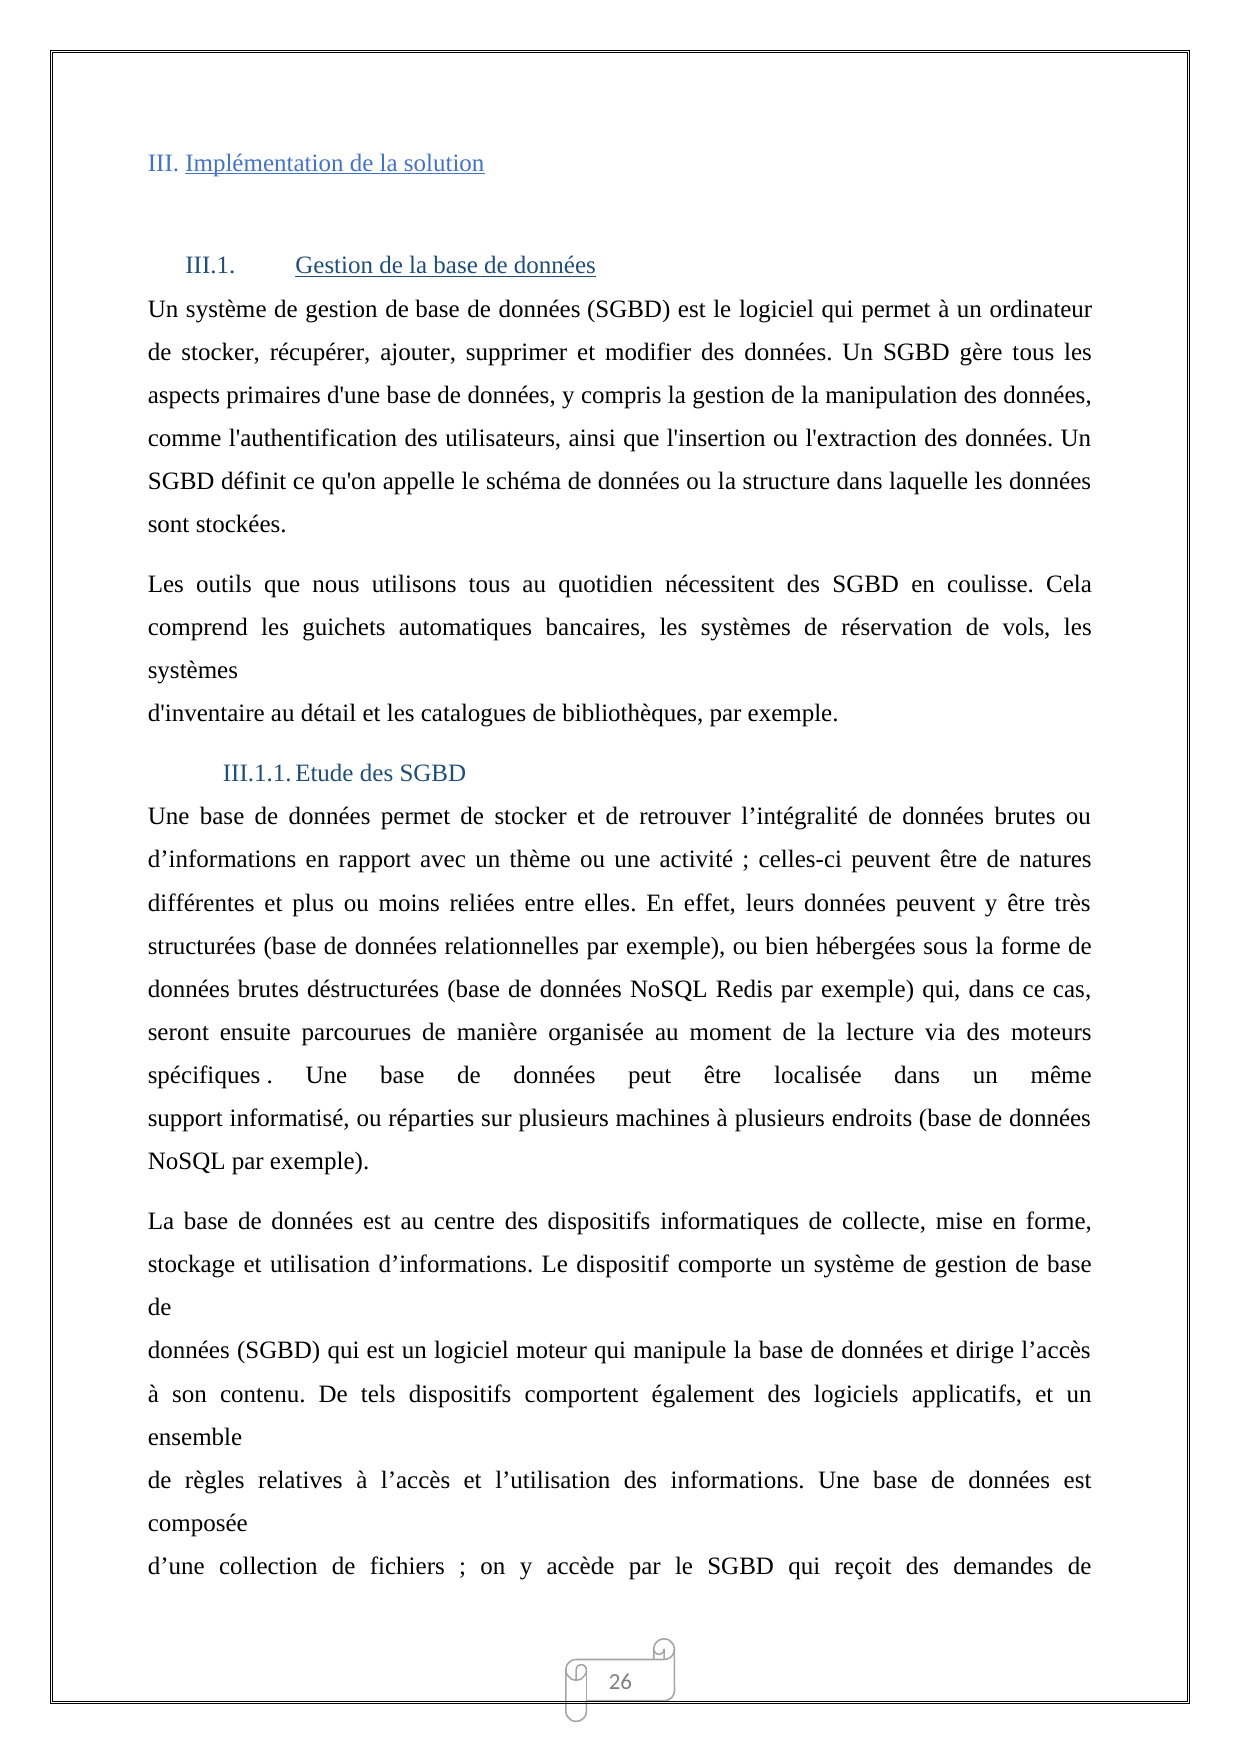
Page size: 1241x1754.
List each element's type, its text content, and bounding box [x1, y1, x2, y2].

text Les outils que nous utilisons tous au quotidien nécessitent des SGBD en coulisse. Cela comprend les guichets automatiques bancaires, les systèmes de réservation de vols, les systèmes d'inventaire au détail et les catalogues de bibliothèques, par exemple. [148, 569, 1093, 727]
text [148, 1206, 1093, 1580]
text Une base de données permet de stocker et de retrouver l’intégralité de données brutes ou d’informations en rapport avec un thème ou une activité ; celles-ci peuvent être de natures différentes et plus ou moins reliées entre elles. En effet, leurs données peuvent y être très structurées (base de données relationnelles par exemple), ou bien hébergées sous la forme de données brutes déstructurées (base de données NoSQL Redis par exemple) qui, dans ce cas, seront ensuite parcourues de manière organisée au moment de la lecture via des moteurs spécifiques . Une base de données peut être localisée dans un même support informatisé, ou réparties sur plusieurs machines à plusieurs endroits (base de données NoSQL par exemple). [148, 801, 1093, 1175]
subtitle Implémentation de la solution [148, 148, 1093, 176]
subtitle Etude des SGBD [223, 758, 1093, 787]
subtitle Gestion de la base de données [185, 251, 1093, 279]
text Un système de gestion de base de données (SGBD) est le logiciel qui permet à un ordinateur de stocker, récupérer, ajouter, supprimer et modifier des données. Un SGBD gère tous les aspects primaires d'une base de données, y compris la gestion de la manipulation des données, comme l'authentification des utilisateurs, ainsi que l'insertion ou l'extraction des données. Un SGBD définit ce qu'on appelle le schéma de données ou la structure dans laquelle les données sont stockées. [148, 294, 1093, 538]
